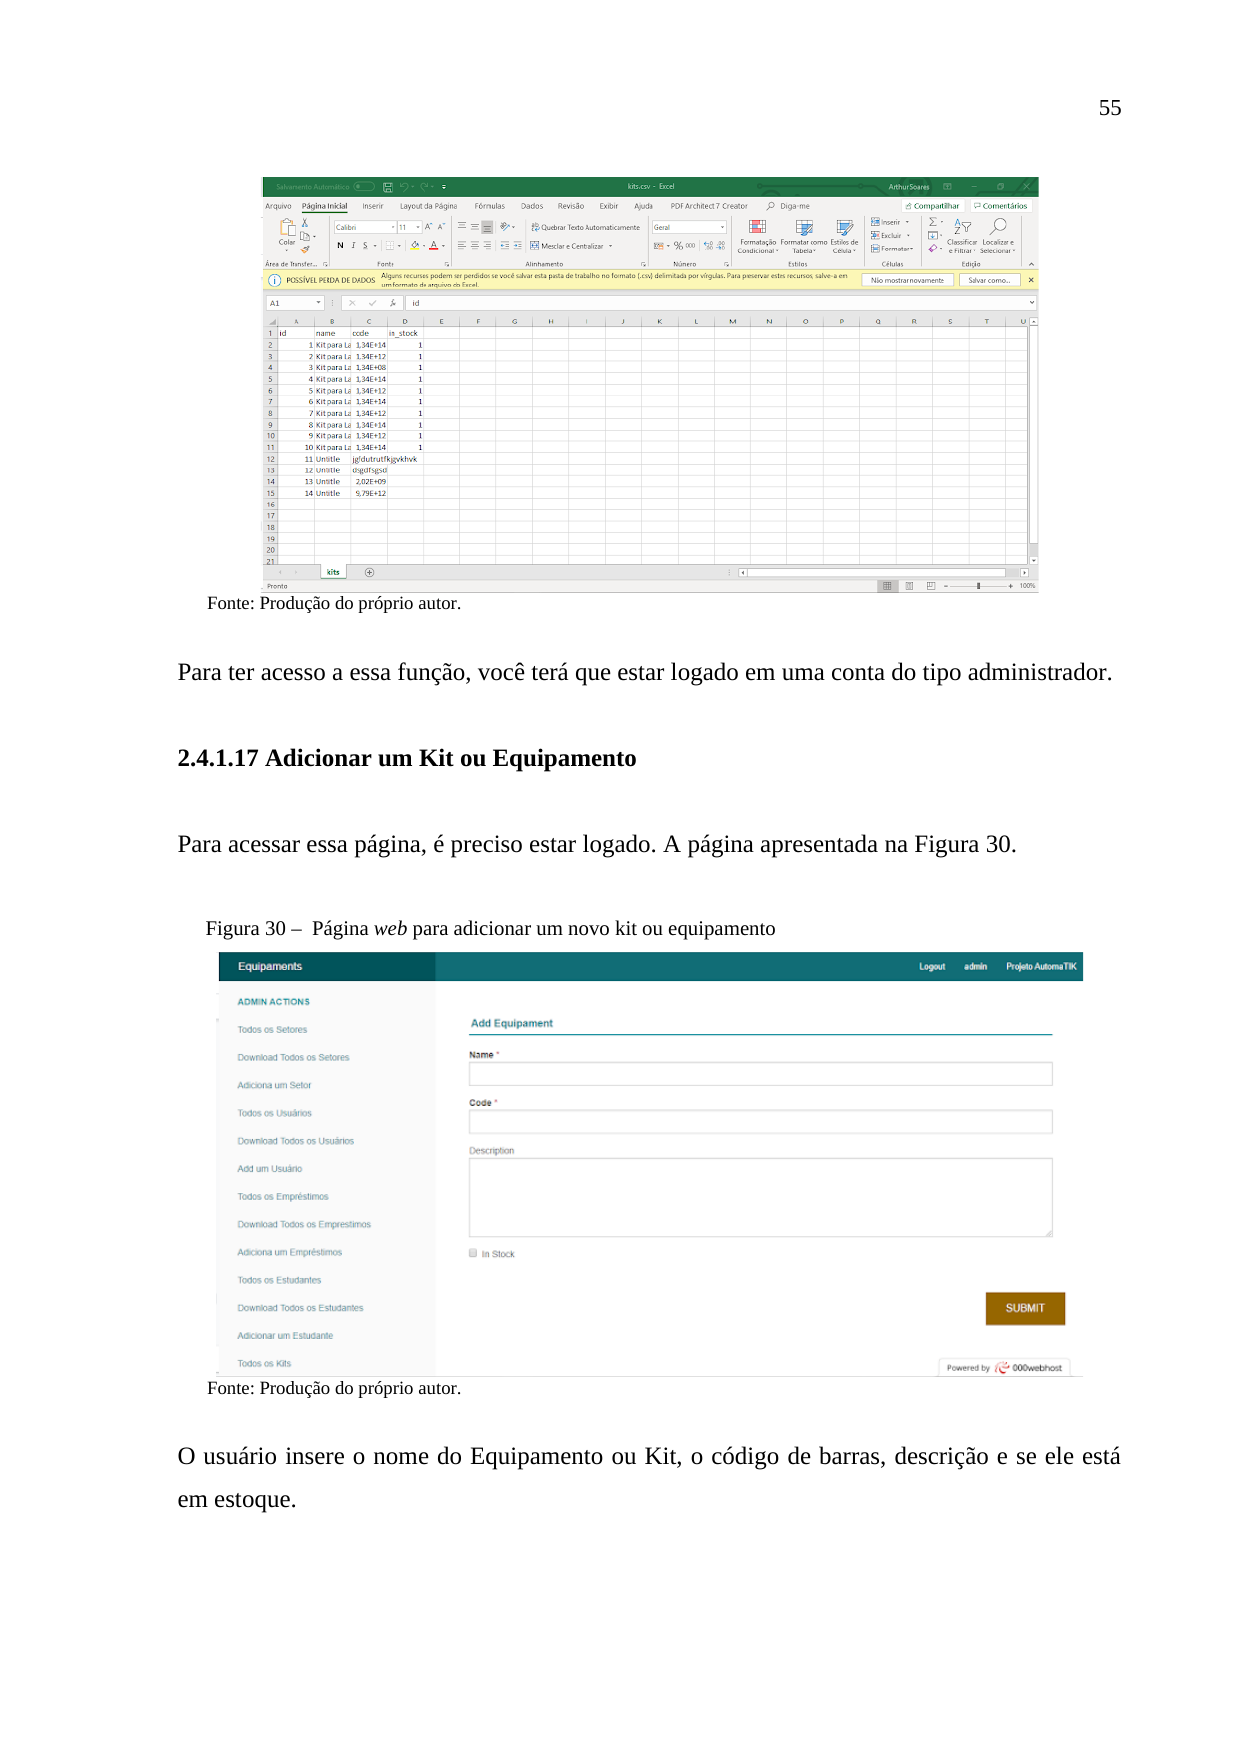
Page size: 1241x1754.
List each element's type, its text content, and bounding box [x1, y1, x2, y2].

text O usuário insere o nome do Equipamento ou Kit, o código de barras, descrição e se ele está em estoque. [177, 1441, 1122, 1513]
text Para acessar essa página, é preciso estar logado. A página apresentada na Figura 30. [177, 829, 1122, 858]
text Para ter acesso a essa função, você terá que estar logado em uma conta do tipo administrador. [177, 657, 1122, 686]
picture [260, 177, 1039, 593]
text Fonte: Produção do próprio autor. [207, 592, 1122, 614]
subtitle Adicionar um Kit ou Equipamento [177, 743, 1122, 772]
picture [216, 952, 1084, 1377]
text Fonte: Produção do próprio autor. [207, 1377, 1122, 1398]
text Figura 30 – Página web para adicionar um novo kit ou equipamento [205, 916, 1122, 940]
